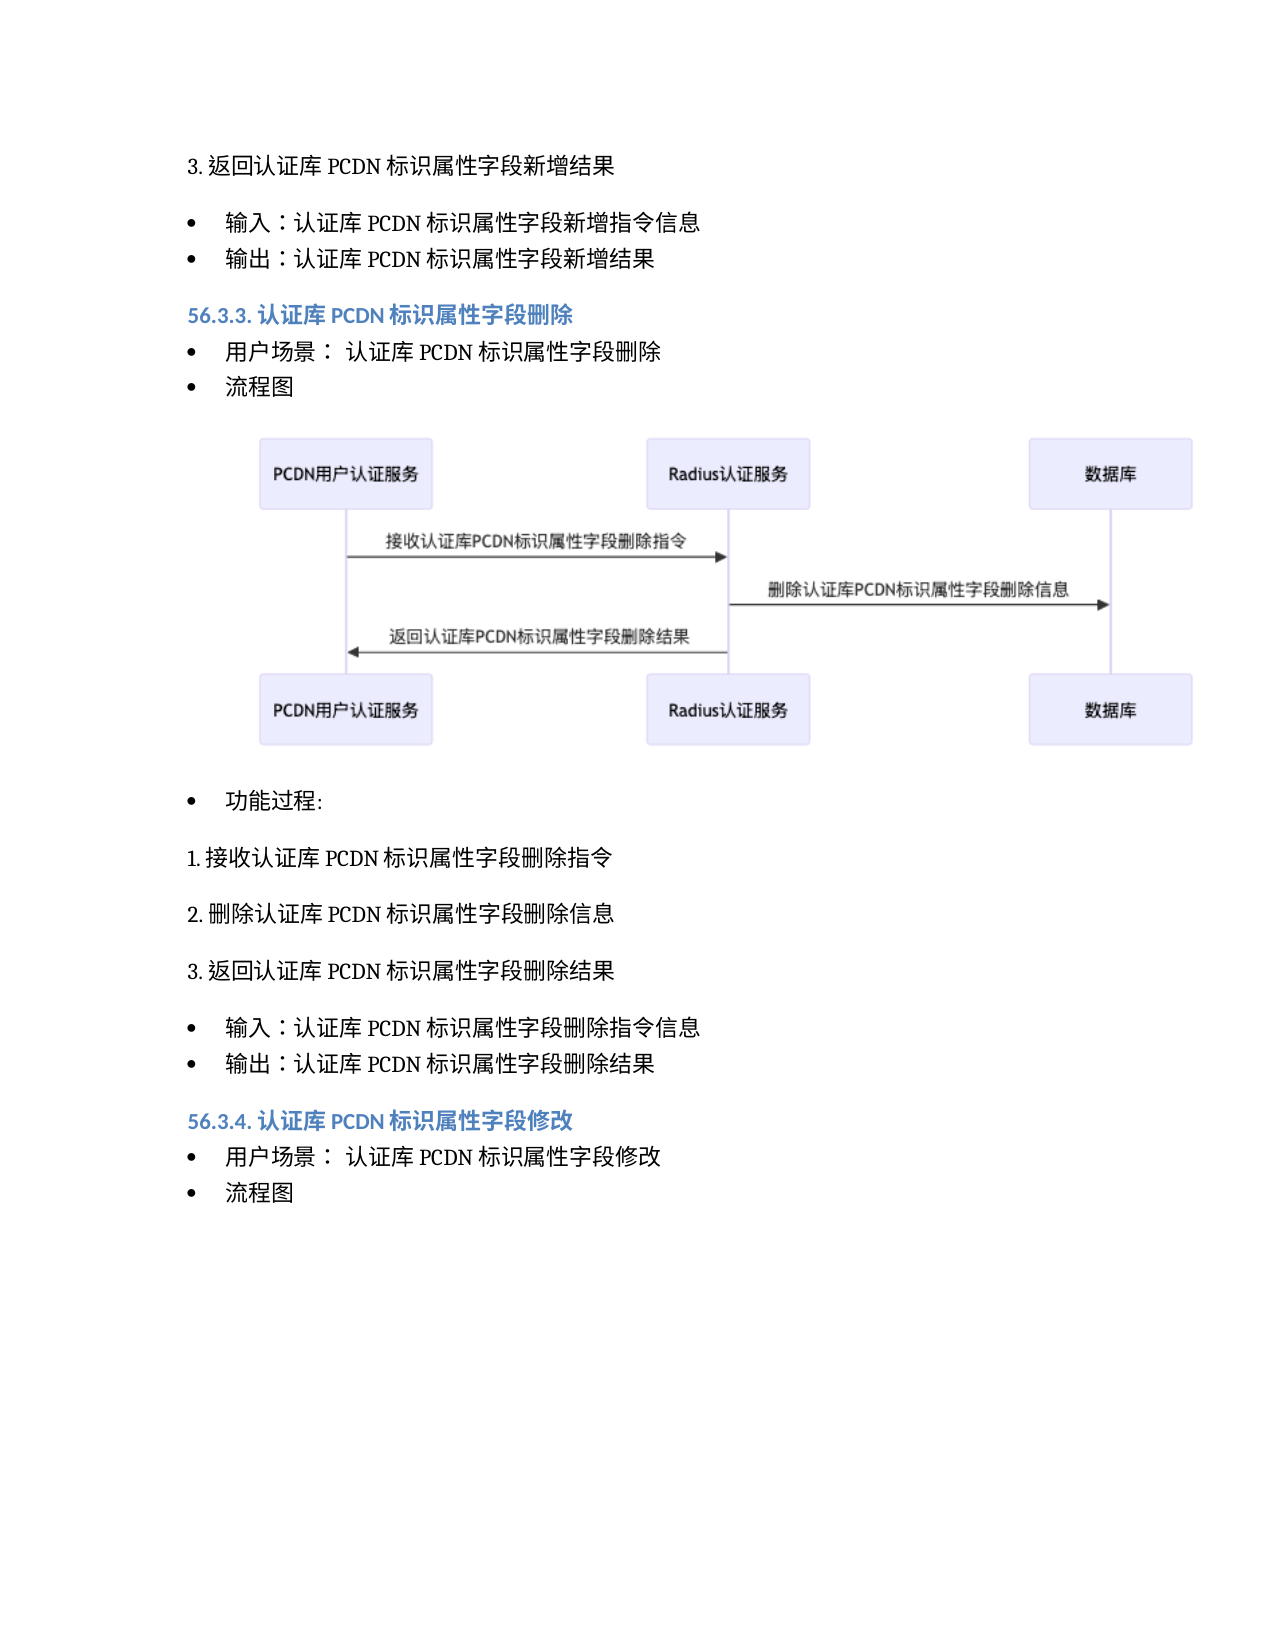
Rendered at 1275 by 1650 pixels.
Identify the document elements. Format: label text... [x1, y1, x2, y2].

subtitle 56.3.4. 认证库PCDN标识属性字段修改 [187, 1105, 1087, 1136]
list 流程图 [187, 371, 1087, 403]
list 输入：认证库PCDN标识属性字段删除指令信息 [187, 1012, 1087, 1043]
list 输出：认证库PCDN标识属性字段新增结果 [187, 243, 1087, 274]
text 3. 返回认证库PCDN标识属性字段删除结果 [187, 955, 1087, 986]
text 3. 返回认证库PCDN标识属性字段新增结果 [187, 150, 1087, 181]
list 流程图 [187, 1177, 1087, 1208]
list 功能过程: [187, 785, 1087, 816]
list 输入：认证库PCDN标识属性字段新增指令信息 [187, 207, 1087, 238]
list 用户场景： 认证库PCDN标识属性字段删除 [187, 335, 1087, 367]
list 用户场景： 认证库PCDN标识属性字段修改 [187, 1141, 1087, 1172]
picture [206, 428, 1257, 761]
list 输出：认证库PCDN标识属性字段删除结果 [187, 1048, 1087, 1079]
subtitle 56.3.3. 认证库PCDN标识属性字段删除 [187, 299, 1087, 331]
text 1. 接收认证库PCDN标识属性字段删除指令 [187, 842, 1087, 873]
text 2. 删除认证库PCDN标识属性字段删除信息 [187, 898, 1087, 930]
